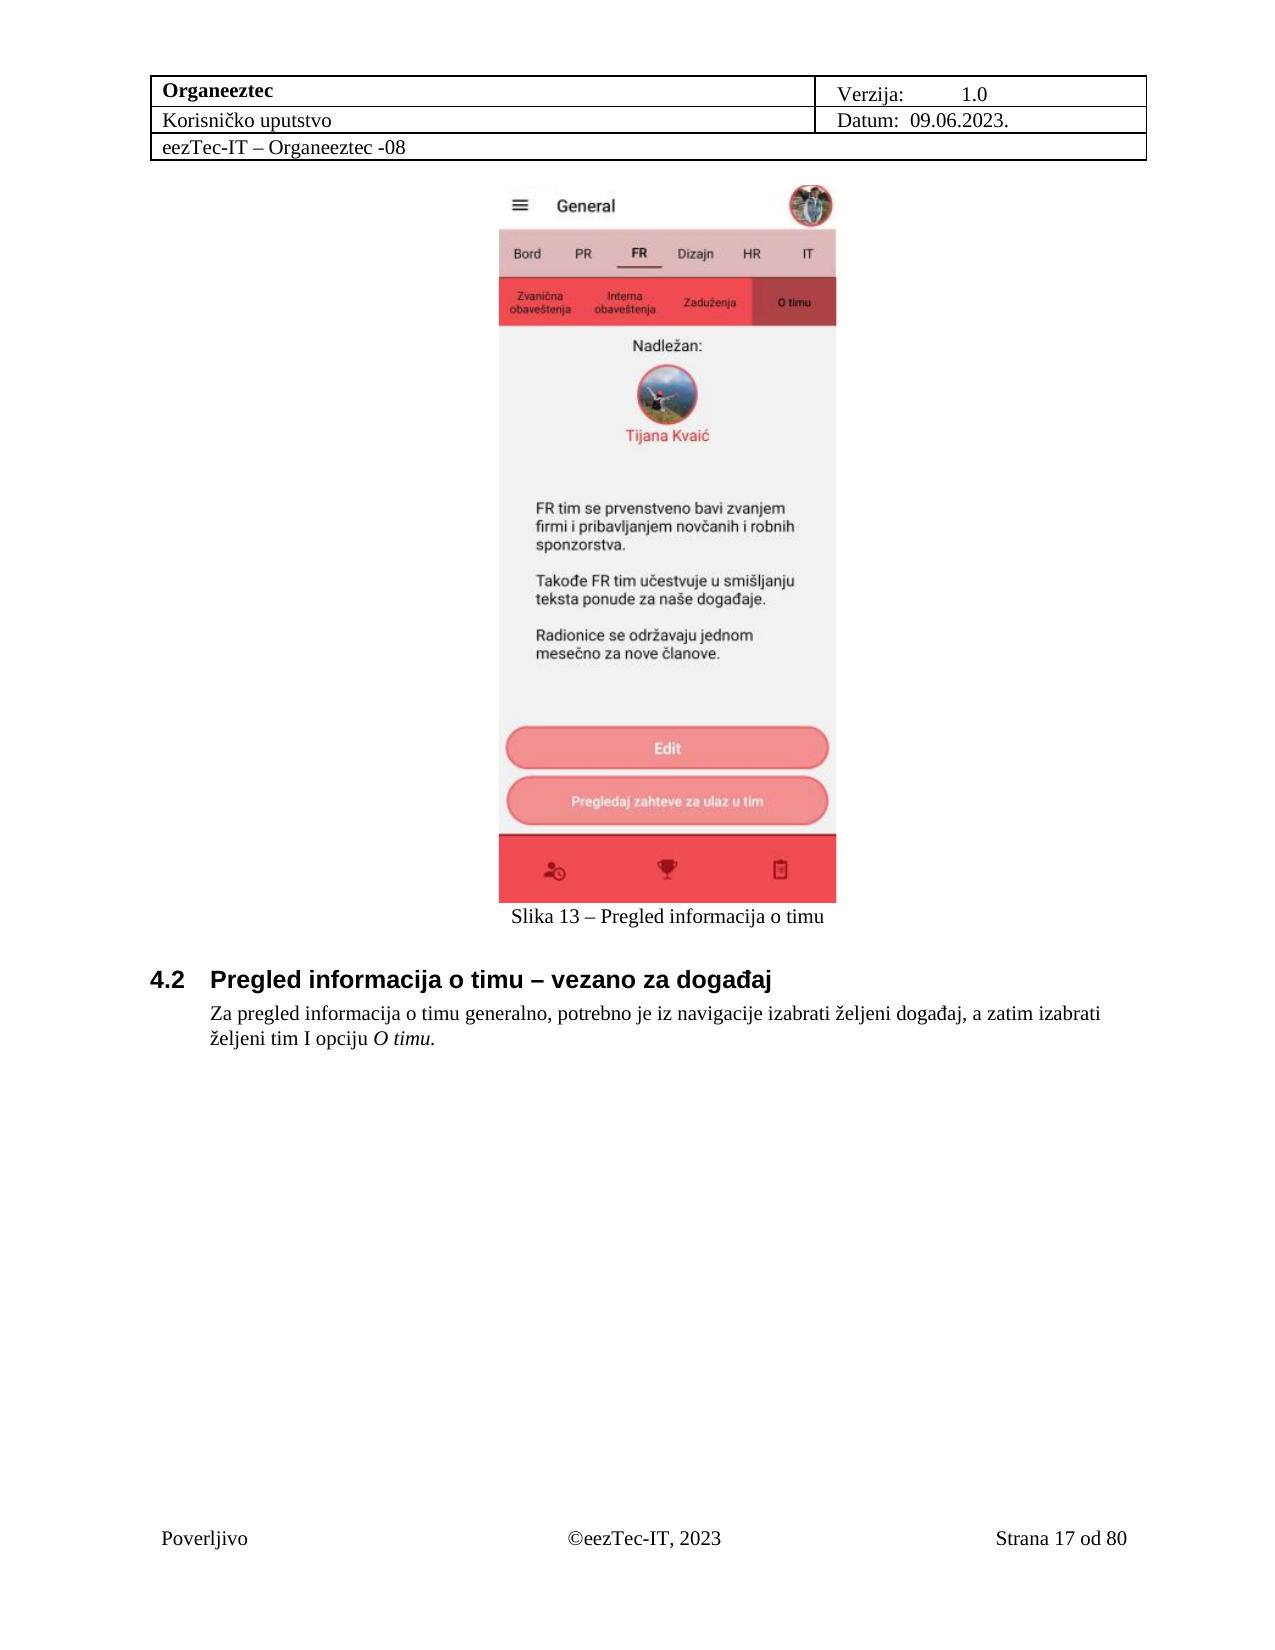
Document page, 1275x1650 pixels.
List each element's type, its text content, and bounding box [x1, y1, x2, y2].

text Za pregled informacija o timu generalno, potrebno je iz navigacije izabrati željeni događaj, a zatim izabrati željeni tim I opciju O timu. [210, 1000, 1125, 1050]
text Slika 13 – Pregled informacija o timu [210, 903, 1125, 928]
picture [498, 185, 837, 903]
subtitle Pregled informacija o timu – vezano za događaj [150, 965, 1125, 994]
